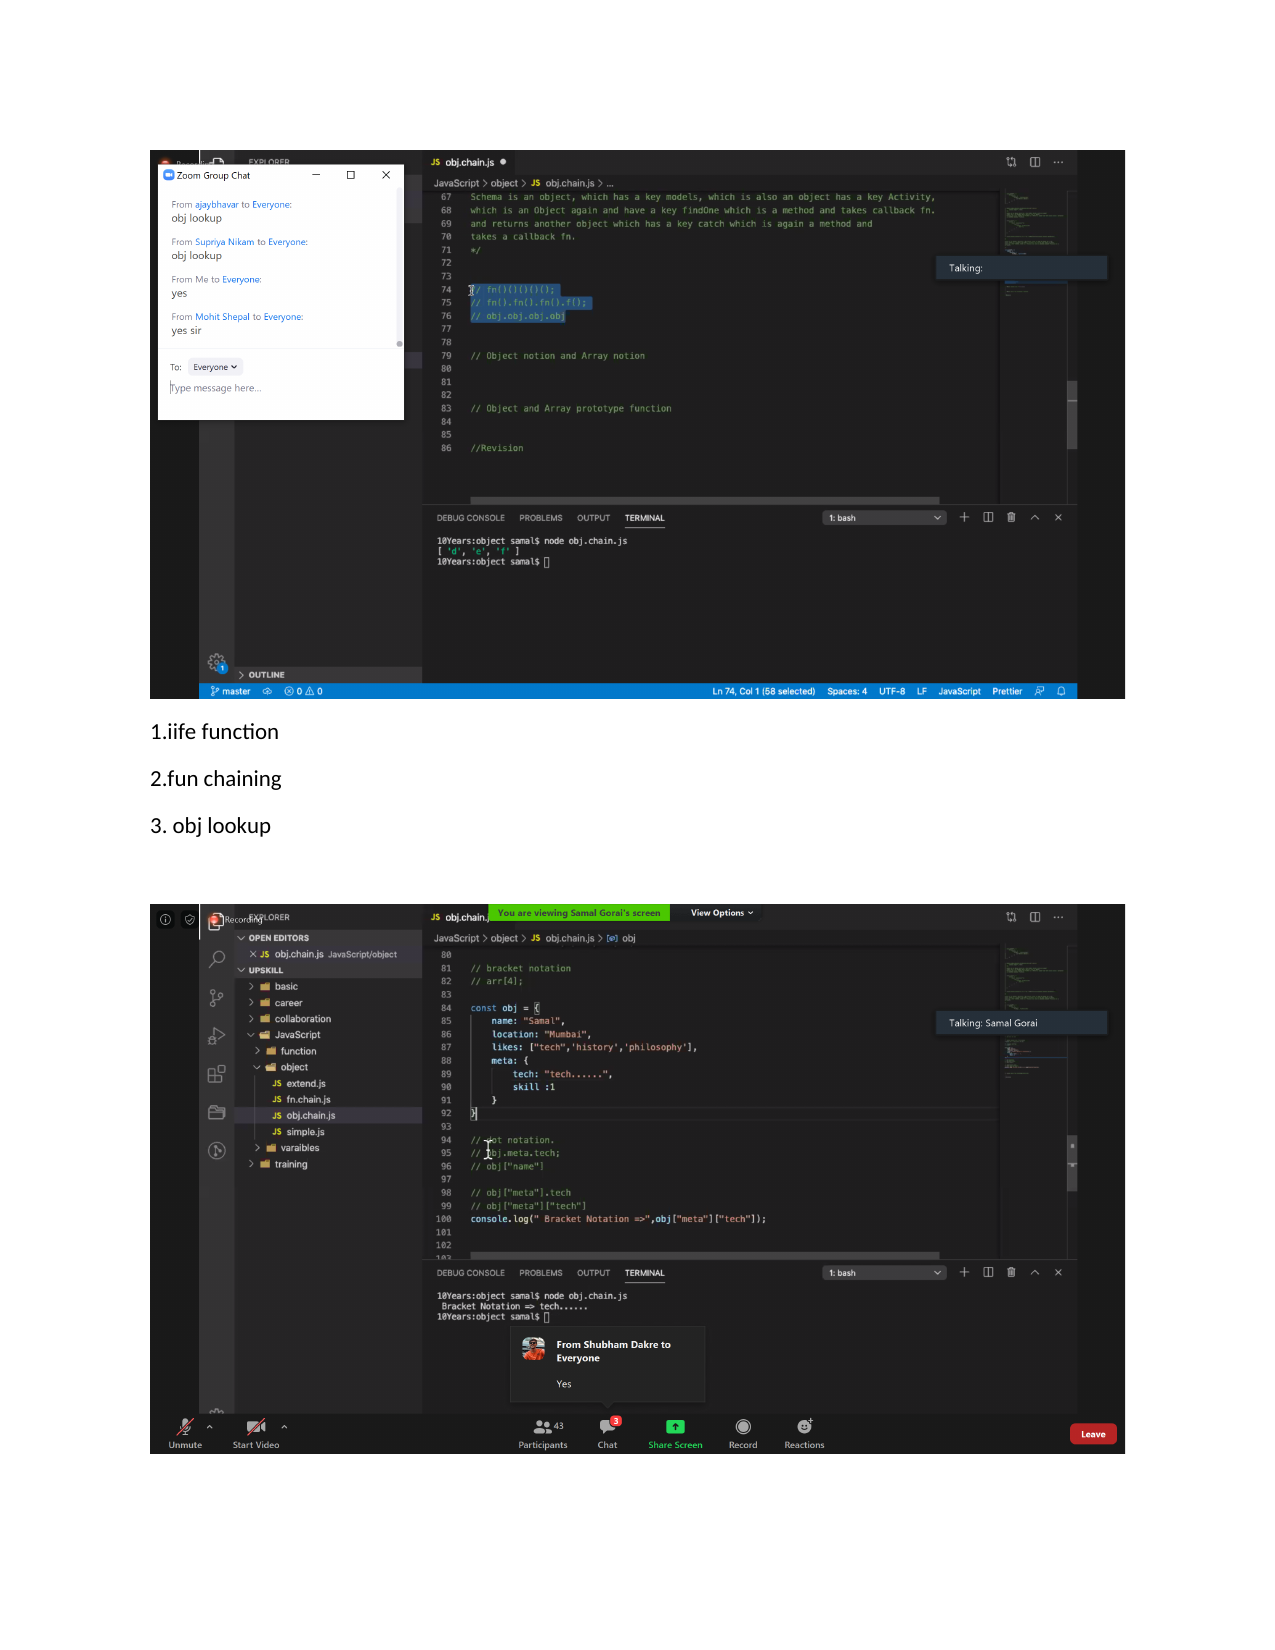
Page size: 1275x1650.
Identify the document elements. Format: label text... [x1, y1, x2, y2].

picture [150, 904, 1125, 1454]
picture [150, 150, 1125, 699]
text 3. obj lookup [150, 811, 1125, 839]
text 1.iife function [150, 717, 1125, 745]
text 2.fun chaining [150, 764, 1125, 792]
